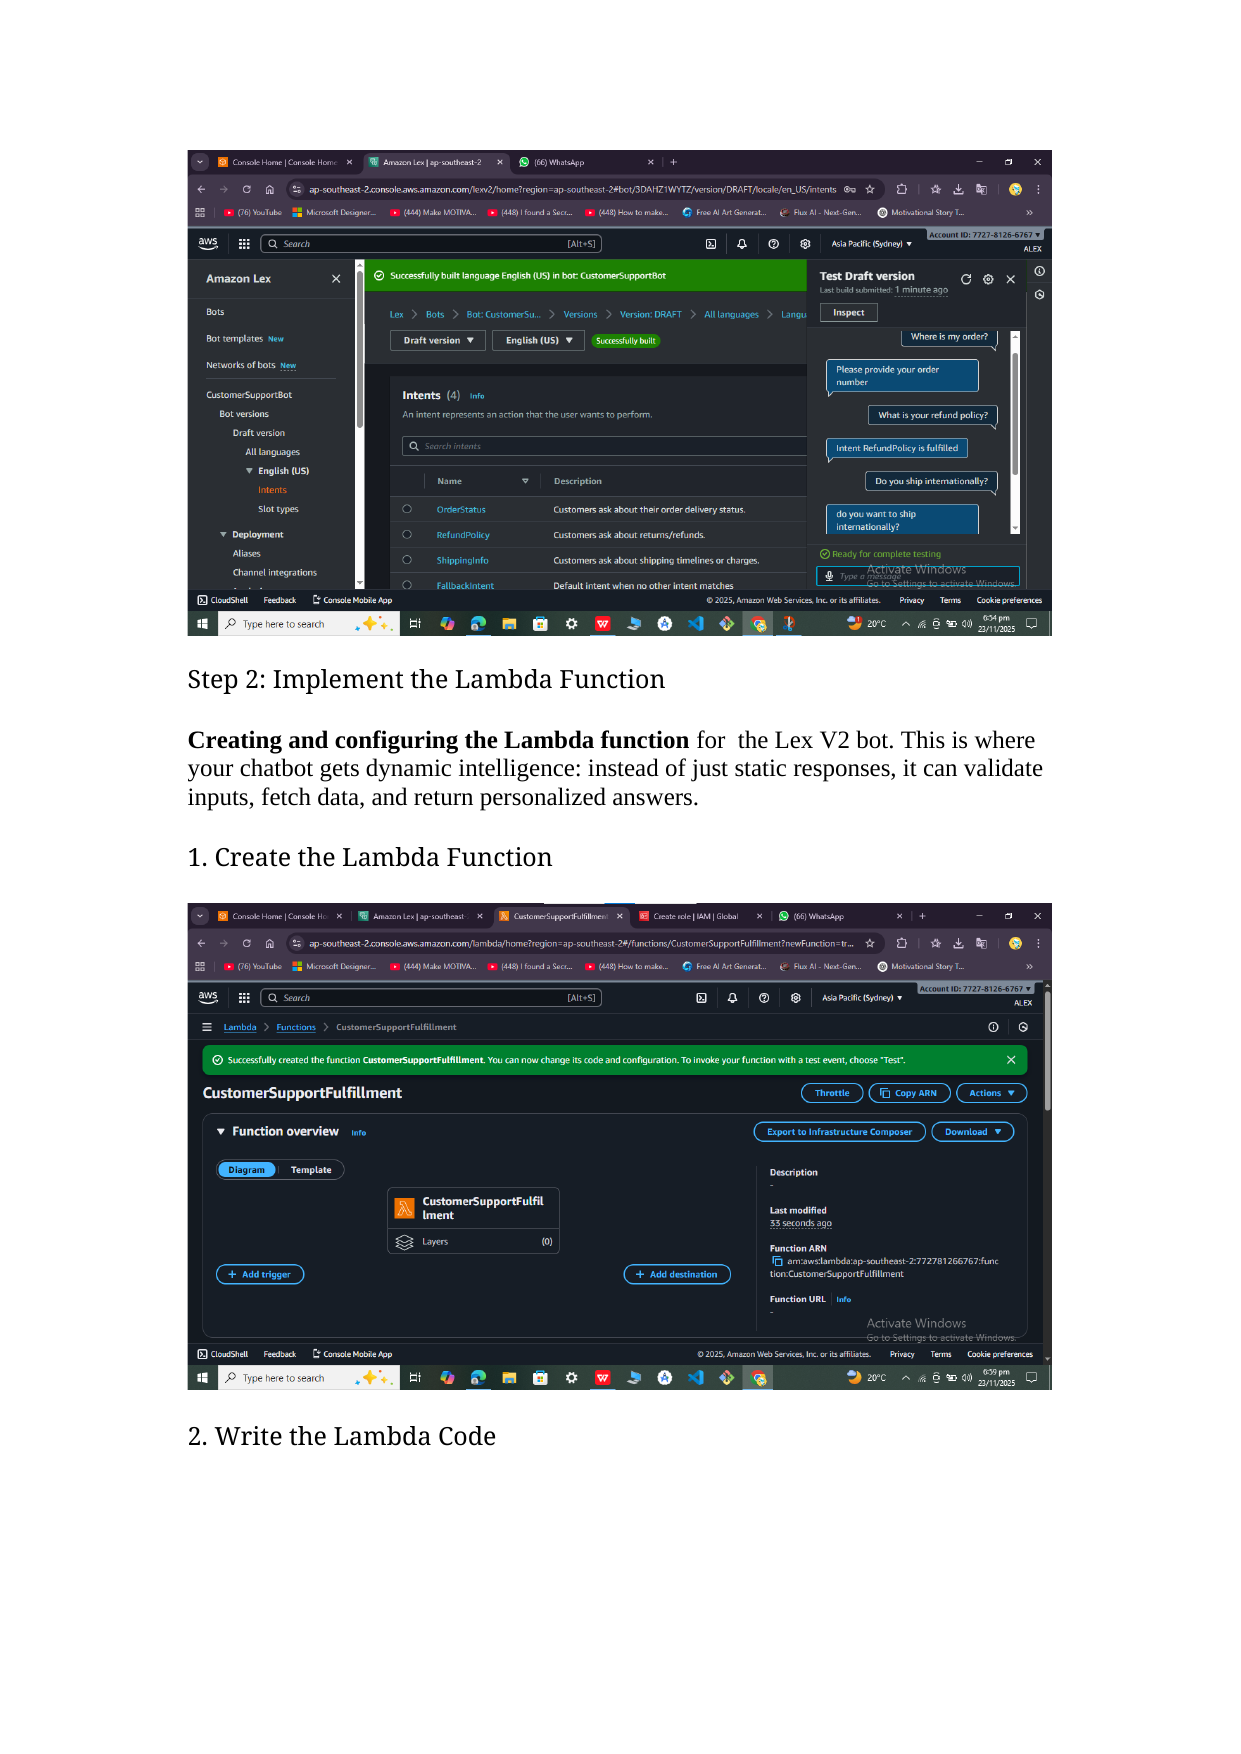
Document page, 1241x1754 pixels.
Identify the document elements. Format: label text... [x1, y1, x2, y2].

list Create the Lambda Function [187, 840, 1053, 874]
picture [187, 150, 1052, 636]
list Write the Lambda Code [187, 1418, 1053, 1453]
picture [187, 903, 1052, 1390]
text Creating and configuring the Lambda function for the Lex V2 bot. This is where your chatbot gets dynamic intelligence: instead of just static responses, it can validate inputs, fetch data, and return personalized answers. [187, 725, 1053, 811]
text Step 2: Implement the Lambda Function [187, 661, 1053, 696]
